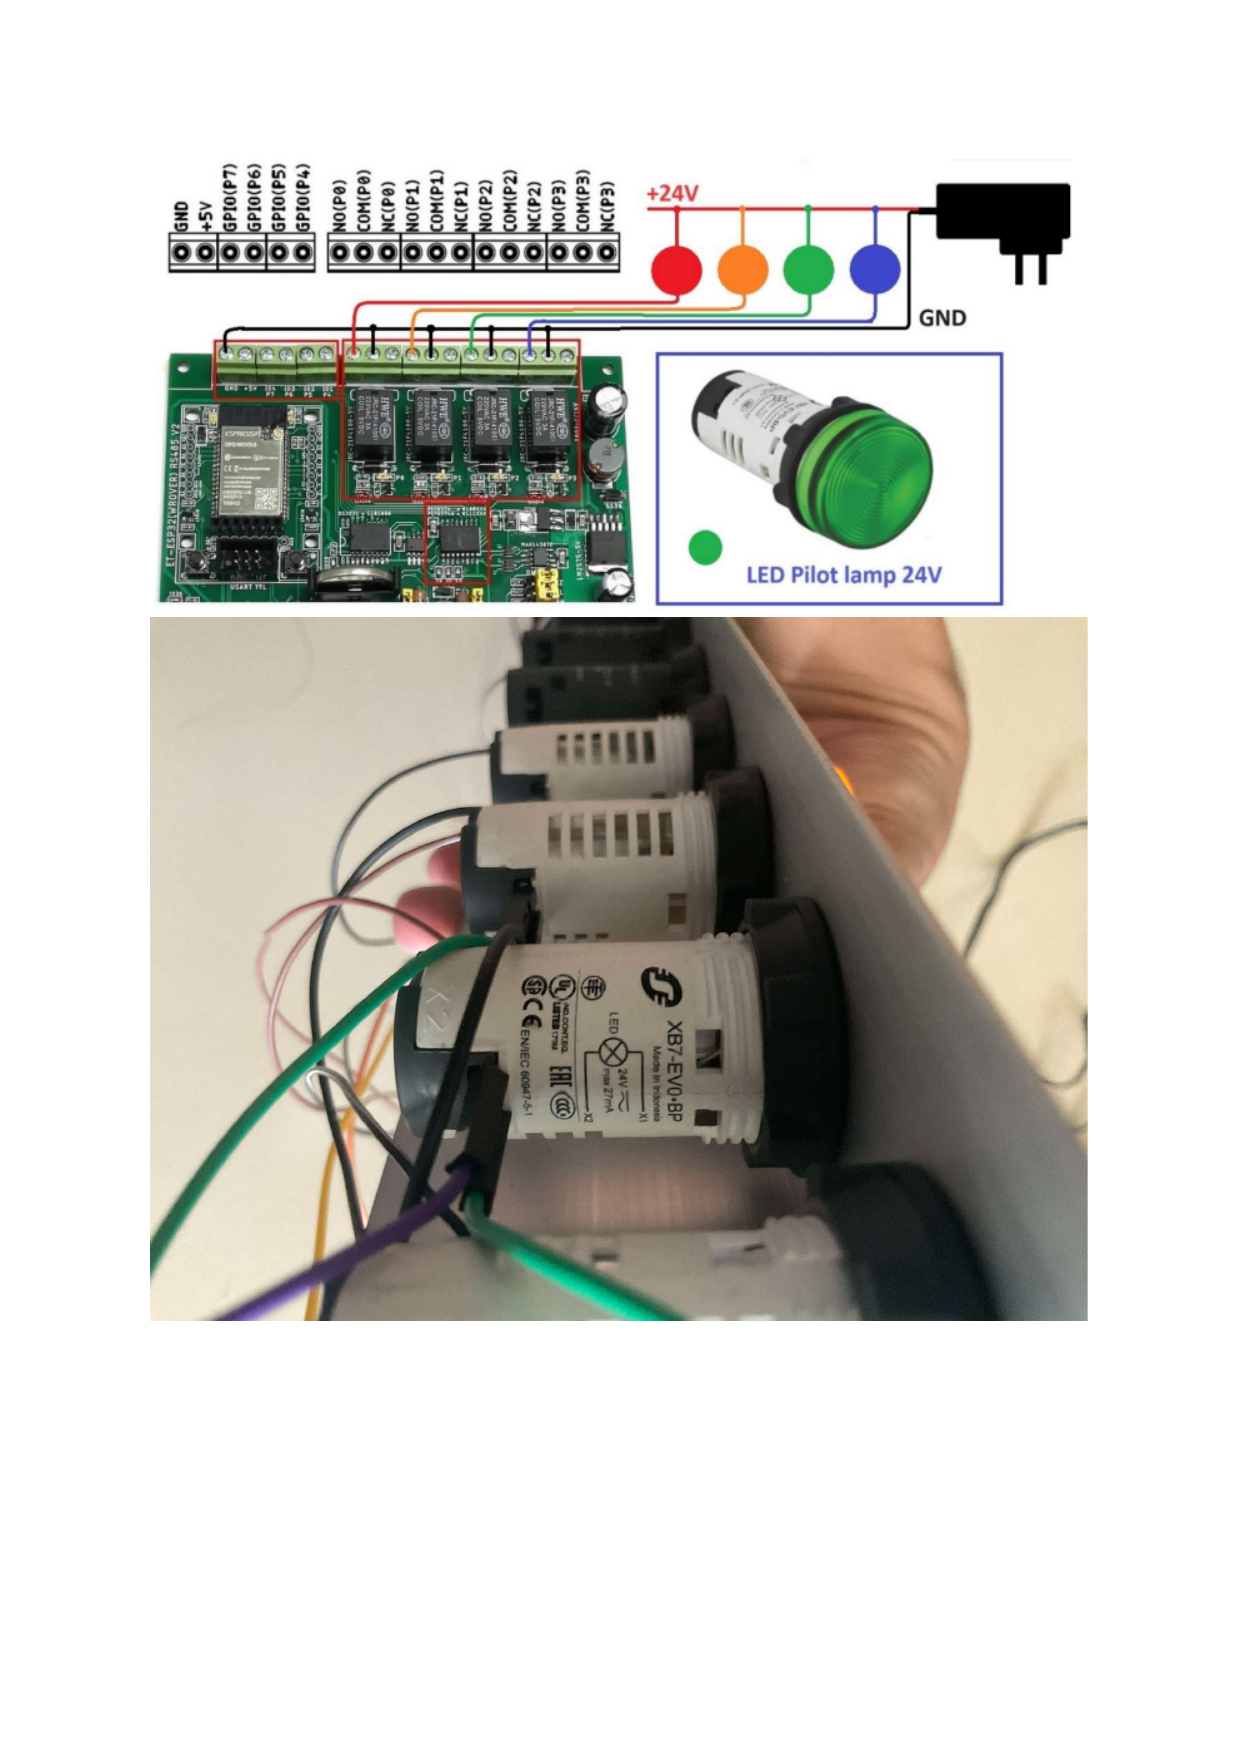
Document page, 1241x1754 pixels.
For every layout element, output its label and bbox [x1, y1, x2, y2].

picture [150, 617, 1088, 1321]
picture [150, 150, 1079, 616]
